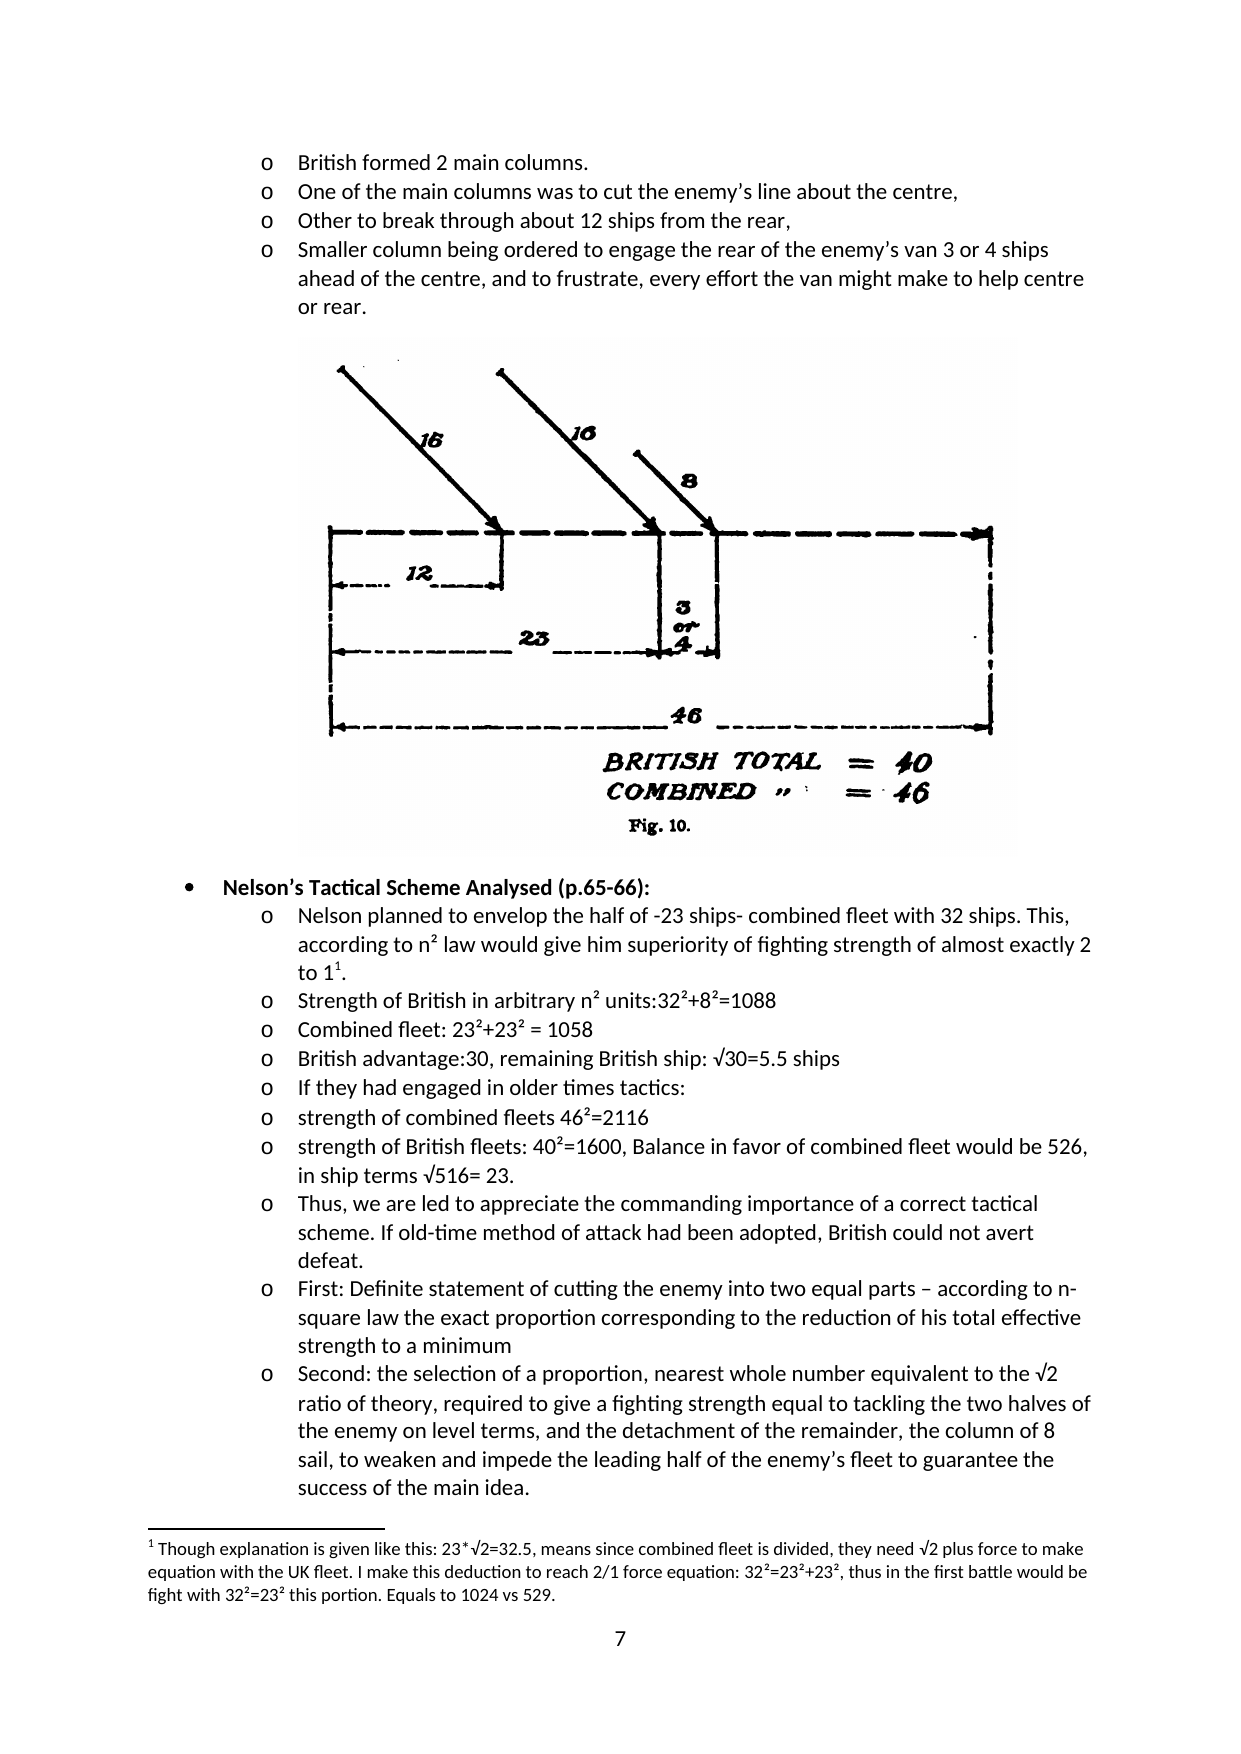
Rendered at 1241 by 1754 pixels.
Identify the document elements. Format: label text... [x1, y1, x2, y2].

list Thus, we are led to appreciate the commanding importance of a correct tactical scheme. If old-time method of attack had been adopted, British could not avert defeat. [260, 1189, 1093, 1274]
list British formed 2 main columns. [260, 148, 1093, 177]
list strength of combined fleets 46²=2116 [260, 1103, 1093, 1132]
list Smaller column being ordered to engage the rear of the enemy’s van 3 or 4 ships ahead of the centre, and to frustrate, every effort the van might make to help centre or rear. [260, 235, 1093, 320]
list If they had engaged in older times tactics: [260, 1073, 1093, 1103]
picture [297, 337, 1018, 857]
list Strength of British in arbitrary n² units:32²+8²=1088 [260, 986, 1093, 1015]
list First: Definite statement of cutting the enemy into two equal parts – according to n-square law the exact proportion corresponding to the reduction of his total effective strength to a minimum [260, 1274, 1093, 1359]
list British advantage:30, remaining British ship: √30=5.5 ships [260, 1044, 1093, 1073]
list Nelson planned to envelop the half of -23 ships- combined fleet with 32 ships. This, according to n² law would give him superiority of fighting strength of almost exactly 2 to 1. [260, 901, 1093, 986]
list One of the main columns was to cut the enemy’s line about the centre, [260, 177, 1093, 206]
list Other to break through about 12 ships from the rear, [260, 206, 1093, 235]
list Second: the selection of a proportion, nearest whole number equivalent to the √2 ratio of theory, required to give a fighting strength equal to tackling the two halves of the enemy on level terms, and the detachment of the remainder, the column of 8 sail, to weaken and impede the leading half of the enemy’s fleet to guarantee the success of the main idea. [260, 1359, 1093, 1501]
list Nelson’s Tactical Scheme Analysed (p.65-66): [185, 873, 1093, 901]
list Combined fleet: 23²+23² = 1058 [260, 1015, 1093, 1044]
list strength of British fleets: 40²=1600, Balance in favor of combined fleet would be 526, in ship terms √516= 23. [260, 1132, 1093, 1189]
